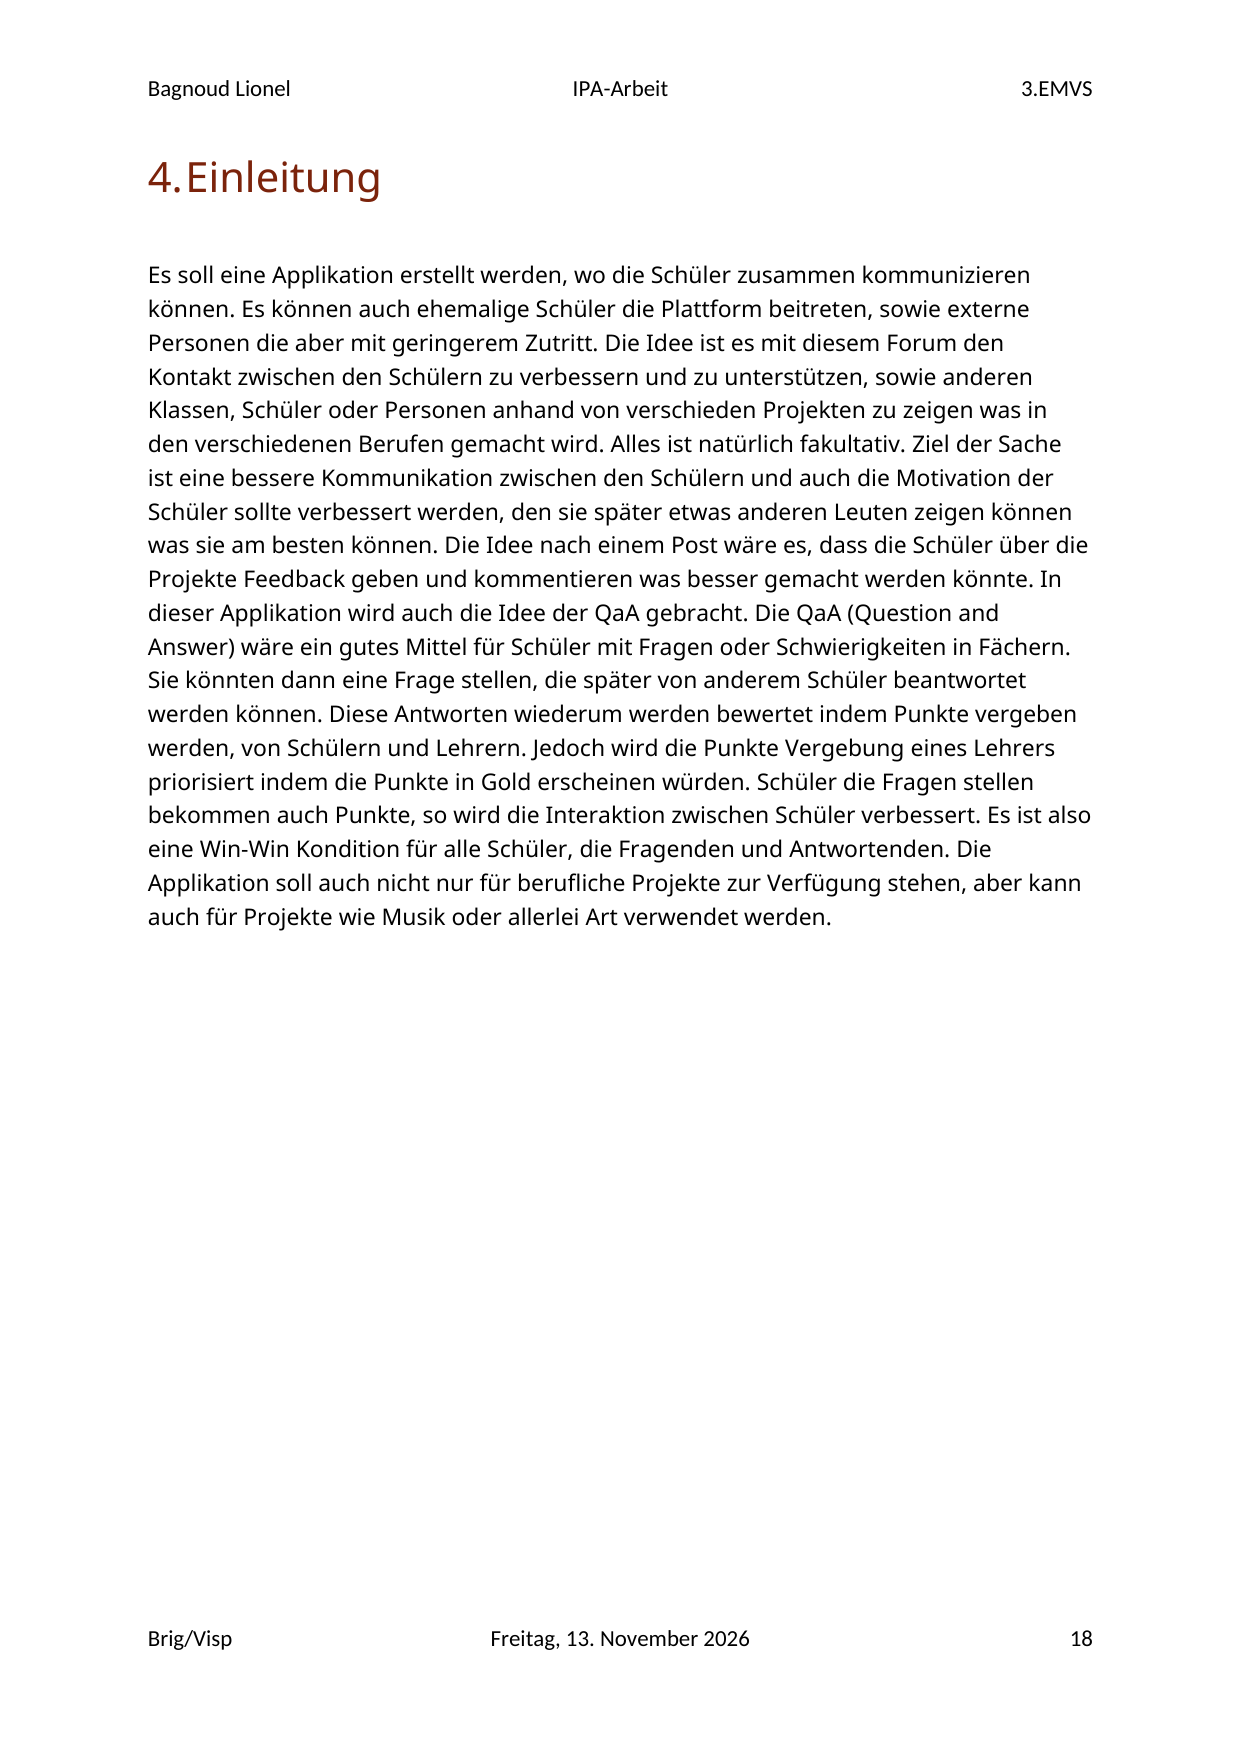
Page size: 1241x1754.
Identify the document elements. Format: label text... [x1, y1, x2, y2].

text Es soll eine Applikation erstellt werden, wo die Schüler zusammen kommunizieren können. Es können auch ehemalige Schüler die Plattform beitreten, sowie externe Personen die aber mit geringerem Zutritt. Die Idee ist es mit diesem Forum den Kontakt zwischen den Schülern zu verbessern und zu unterstützen, sowie anderen Klassen, Schüler oder Personen anhand von verschieden Projekten zu zeigen was in den verschiedenen Berufen gemacht wird. Alles ist natürlich fakultativ. Ziel der Sache ist eine bessere Kommunikation zwischen den Schülern und auch die Motivation der Schüler sollte verbessert werden, den sie später etwas anderen Leuten zeigen können was sie am besten können. Die Idee nach einem Post wäre es, dass die Schüler über die Projekte Feedback geben und kommentieren was besser gemacht werden könnte. In dieser Applikation wird auch die Idee der QaA gebracht. Die QaA (Question and Answer) wäre ein gutes Mittel für Schüler mit Fragen oder Schwierigkeiten in Fächern. Sie könnten dann eine Frage stellen, die später von anderem Schüler beantwortet werden können. Diese Antworten wiederum werden bewertet indem Punkte vergeben werden, von Schülern und Lehrern. Jedoch wird die Punkte Vergebung eines Lehrers priorisiert indem die Punkte in Gold erscheinen würden. Schüler die Fragen stellen bekommen auch Punkte, so wird die Interaktion zwischen Schüler verbessert. Es ist also eine Win-Win Kondition für alle Schüler, die Fragenden und Antwortenden. Die Applikation soll auch nicht nur für berufliche Projekte zur Verfügung stehen, aber kann auch für Projekte wie Musik oder allerlei Art verwendet werden. [148, 259, 1093, 932]
subtitle Einleitung [148, 148, 1093, 204]
